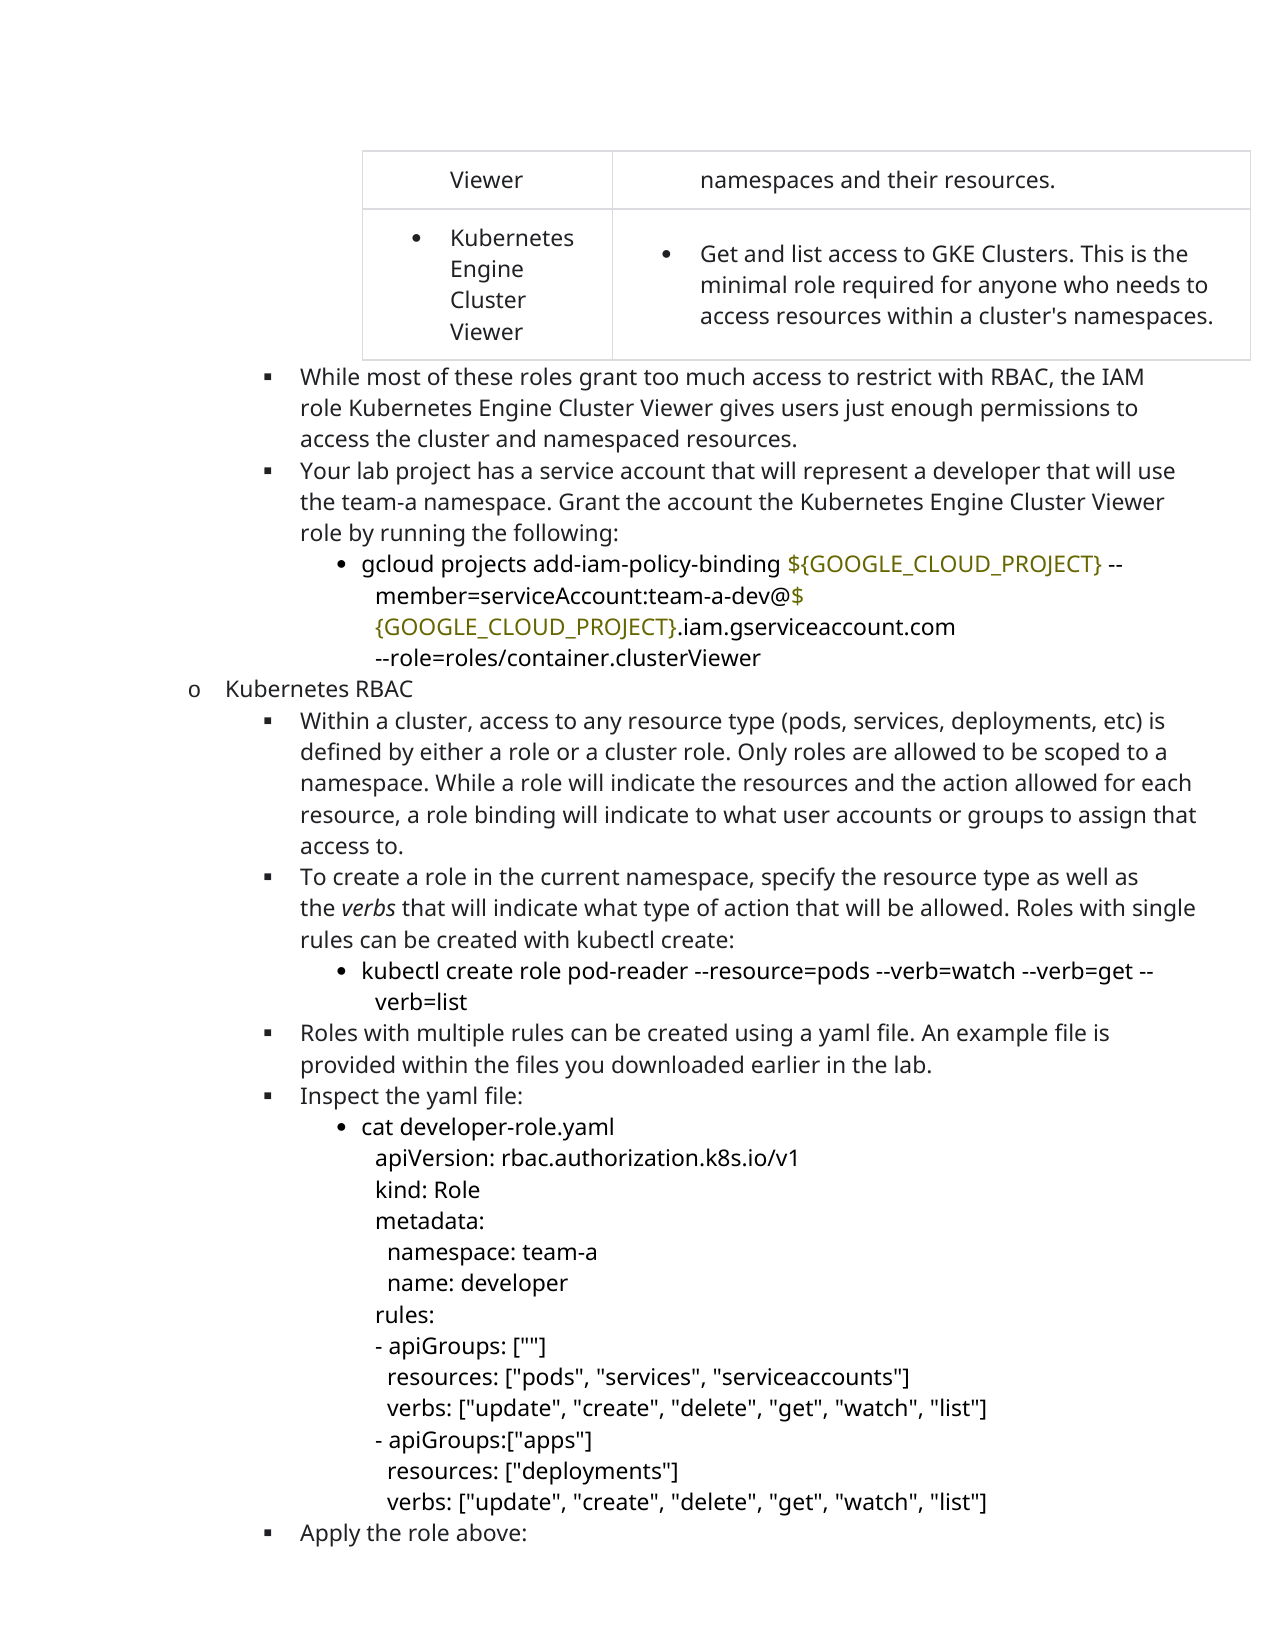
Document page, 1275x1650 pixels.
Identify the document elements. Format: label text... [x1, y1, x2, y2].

text resources: ["pods", "services", "serviceaccounts"] [375, 1361, 1209, 1392]
list Inspect the yaml file: [262, 1080, 1209, 1111]
text resources: ["deployments"] [375, 1455, 1209, 1486]
text - apiGroups:["apps"] [375, 1423, 1209, 1455]
list Your lab project has a service account that will represent a developer that will use the team-a namespace. Grant the account the Kubernetes Engine Cluster Viewer role by running the following: [262, 455, 1209, 548]
list Roles with multiple rules can be created using a yaml file. An example file is provided within the files you downloaded earlier in the lab. [262, 1017, 1209, 1080]
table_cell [363, 152, 612, 208]
list Within a cluster, access to any resource type (pods, services, deployments, etc) is defined by either a role or a cluster role. Only roles are allowed to be scoped to a namespace. While a role will indicate the resources and the action allowed for each resource, a role binding will indicate to what user accounts or groups to assign that access to. [262, 705, 1209, 861]
text rules: [375, 1298, 1209, 1330]
text metadata: [375, 1205, 1209, 1236]
list Kubernetes RBAC [187, 673, 1209, 705]
text namespace: team-a [375, 1236, 1209, 1267]
list While most of these roles grant too much access to restrict with RBAC, the IAM role Kubernetes Engine Cluster Viewer gives users just enough permissions to access the cluster and namespaced resources. [262, 361, 1209, 455]
list Apply the role above: [262, 1517, 1209, 1548]
table_cell Kubernetes Engine Cluster Viewer [363, 210, 612, 359]
text name: developer [375, 1267, 1209, 1298]
list gcloud projects add-iam-policy-binding ${GOOGLE_CLOUD_PROJECT} --member=serviceAccount:team-a-dev@${GOOGLE_CLOUD_PROJECT}.iam.gserviceaccount.com --role=roles/container.clusterViewer [337, 548, 1209, 673]
list kubectl create role pod-reader --resource=pods --verb=watch --verb=get --verb=list [337, 955, 1209, 1017]
text verbs: ["update", "create", "delete", "get", "watch", "list"] [375, 1486, 1209, 1517]
text kind: Role [375, 1173, 1209, 1205]
text - apiGroups: [""] [375, 1330, 1209, 1361]
text apiVersion: rbac.authorization.k8s.io/v1 [375, 1142, 1209, 1173]
list To create a role in the current namespace, specify the resource type as well as the verbs that will indicate what type of action that will be allowed. Roles with single rules can be created with kubectl create: [262, 861, 1209, 955]
table_cell Get and list access to GKE Clusters. This is the minimal role required for anyone who needs to access resources within a cluster's namespaces. [613, 210, 1250, 359]
text verbs: ["update", "create", "delete", "get", "watch", "list"] [375, 1392, 1209, 1423]
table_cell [613, 152, 1250, 208]
list cat developer-role.yaml [337, 1111, 1209, 1142]
